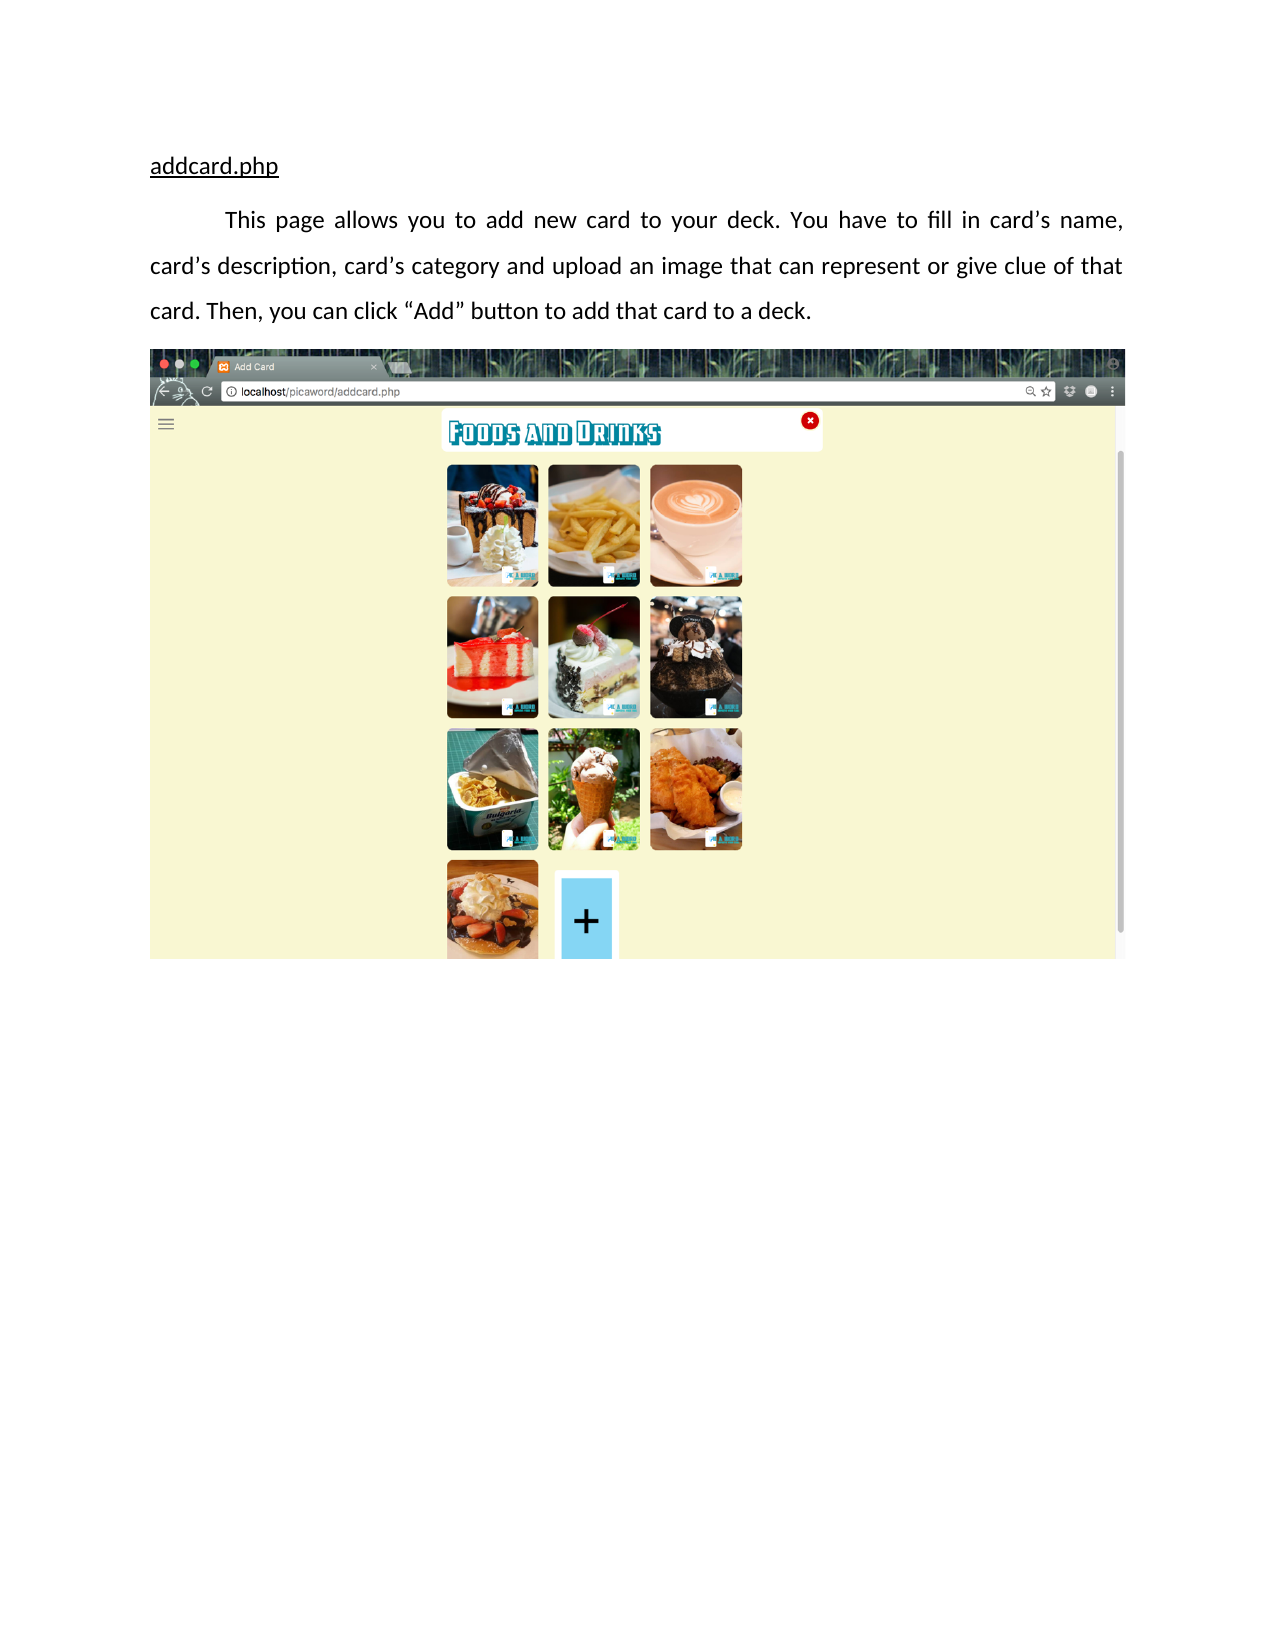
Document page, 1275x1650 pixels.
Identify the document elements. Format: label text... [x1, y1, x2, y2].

text addcard.php [150, 150, 1125, 181]
text This page allows you to add new card to your deck. You have to fill in card’s name, card’s description, card’s category and upload an image that can represent or give clue of that card. Then, you can click “Add” button to add that card to a deck. [150, 204, 1125, 326]
picture [150, 349, 1125, 959]
